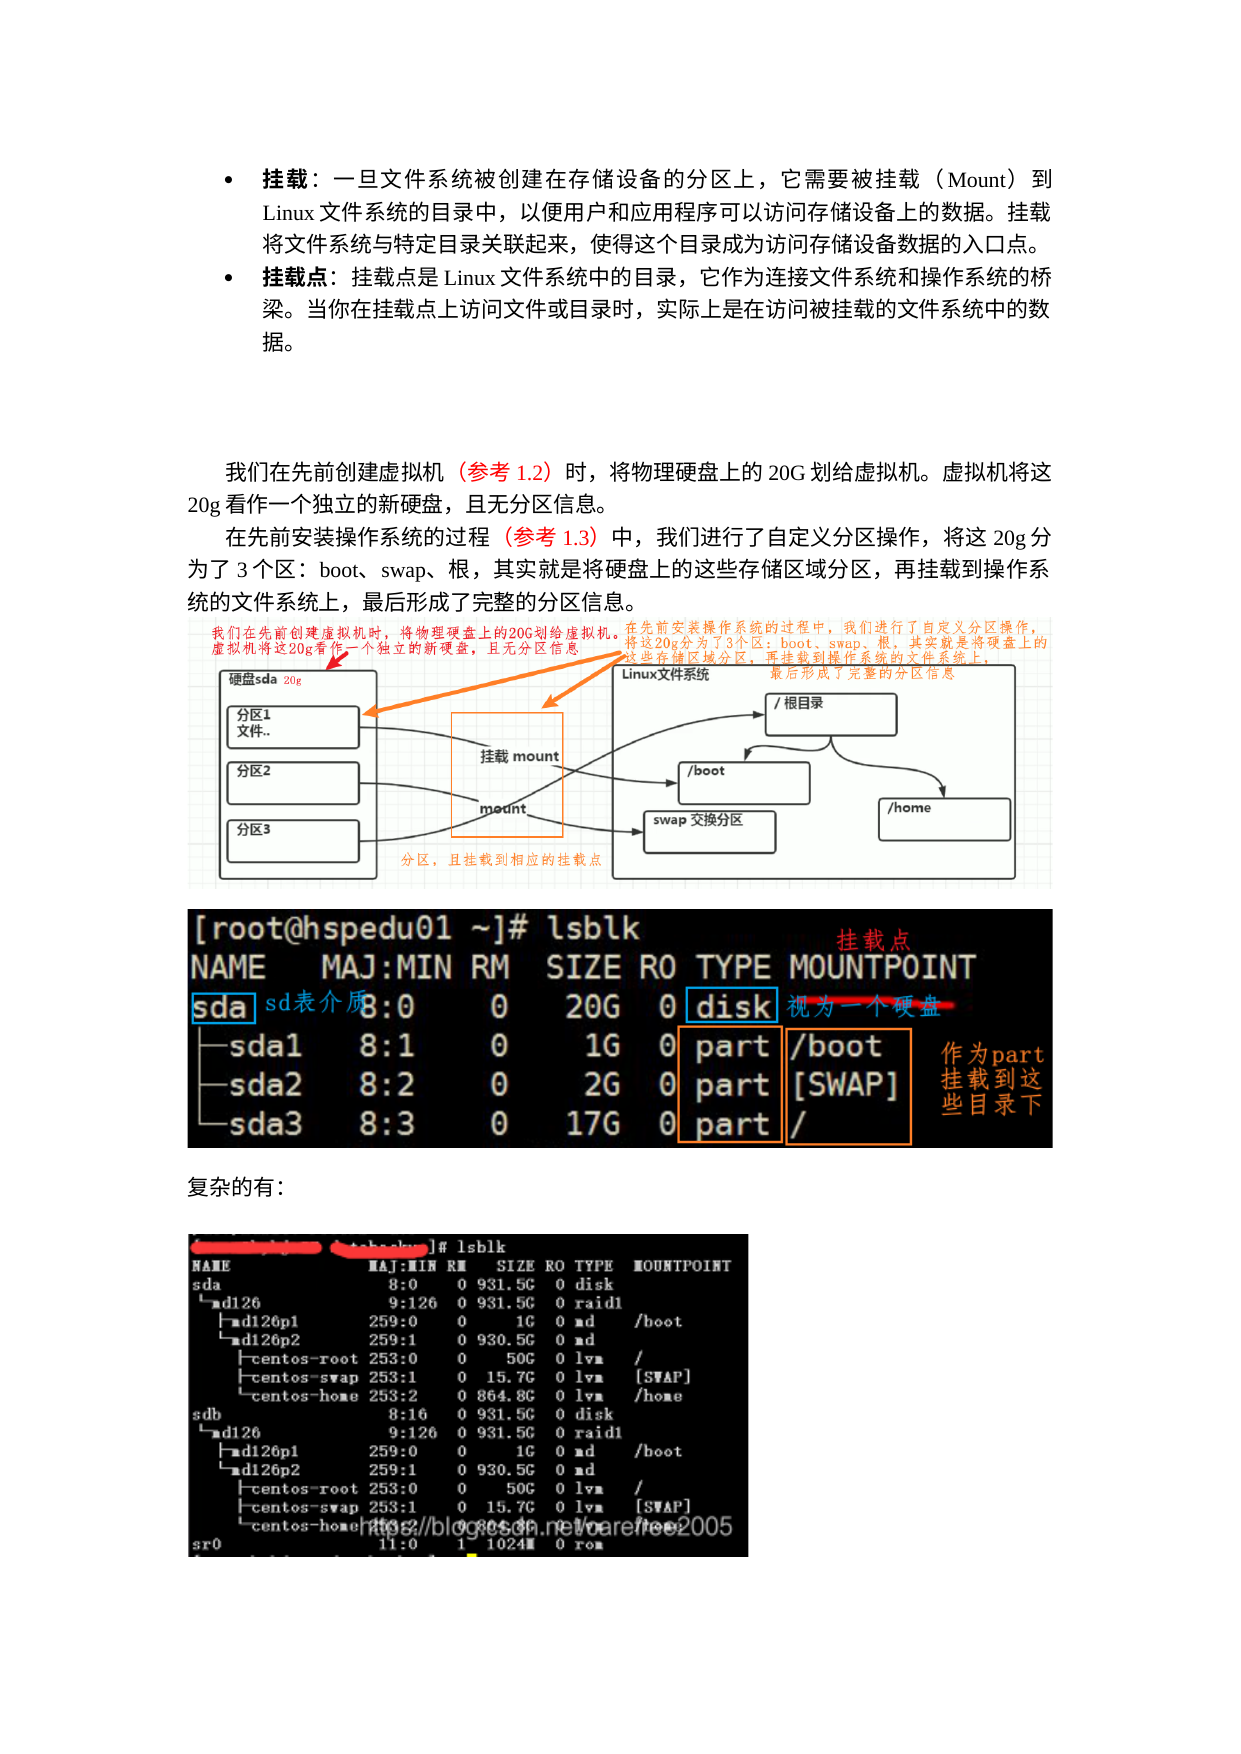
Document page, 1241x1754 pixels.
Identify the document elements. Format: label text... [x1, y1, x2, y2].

picture [187, 1234, 749, 1557]
picture [187, 617, 1053, 889]
text 我们在先前创建虚拟机（参考1.2）时，将物理硬盘上的20G划给虚拟机。虚拟机将这20g看作一个独立的新硬盘，且无分区信息。 [187, 454, 1053, 519]
picture [187, 909, 1053, 1148]
text 复杂的有： [187, 1169, 1053, 1202]
list 挂载点：挂载点是Linux文件系统中的目录，它作为连接文件系统和操作系统的桥梁。当你在挂载点上访问文件或目录时，实际上是在访问被挂载的文件系统中的数据。 [225, 259, 1053, 357]
text 在先前安装操作系统的过程（参考1.3）中，我们进行了自定义分区操作，将这20g分为了3个区：boot、swap、根，其实就是将硬盘上的这些存储区域分区，再挂载到操作系统的文件系统上，最后形成了完整的分区信息。 [187, 519, 1053, 617]
list 挂载：一旦文件系统被创建在存储设备的分区上，它需要被挂载（Mount）到Linux文件系统的目录中，以便用户和应用程序可以访问存储设备上的数据。挂载将文件系统与特定目录关联起来，使得这个目录成为访问存储设备数据的入口点。 [225, 162, 1053, 259]
